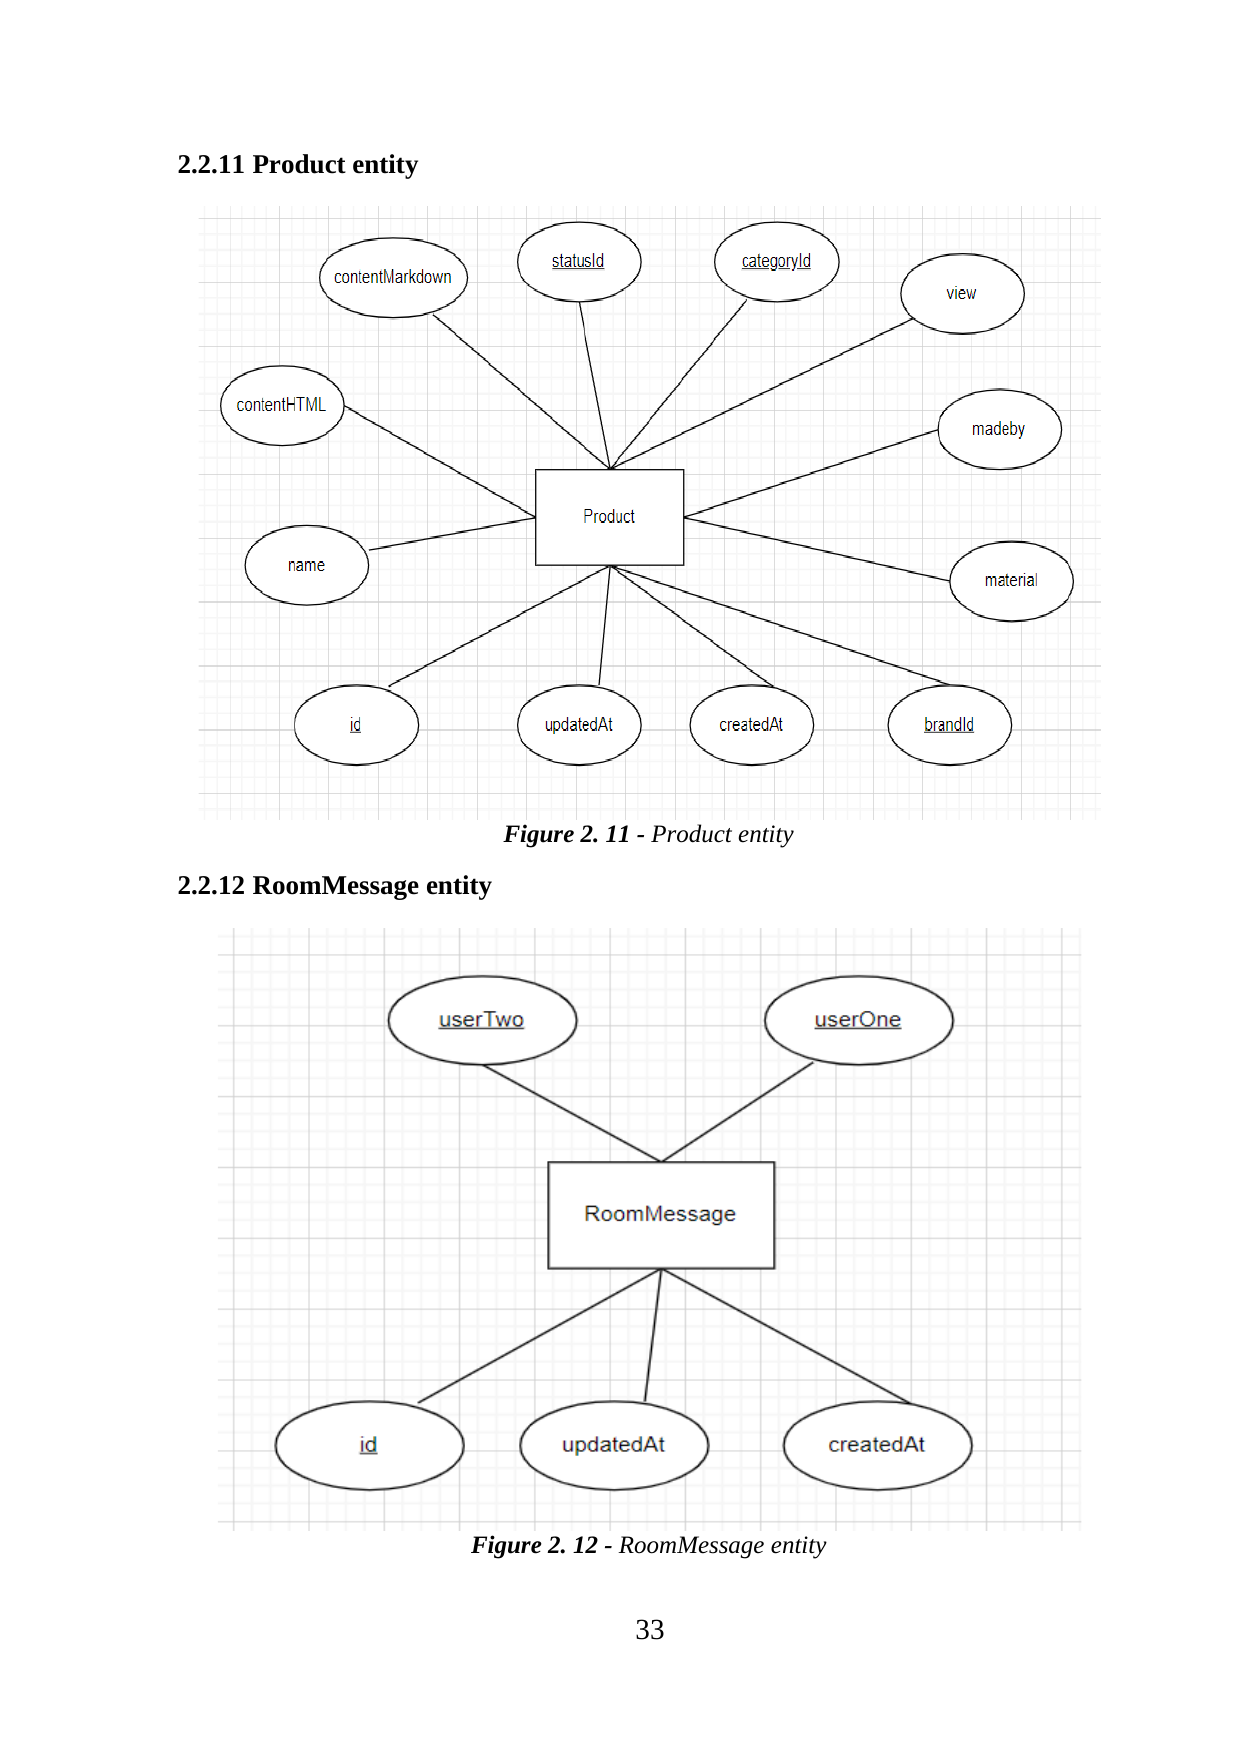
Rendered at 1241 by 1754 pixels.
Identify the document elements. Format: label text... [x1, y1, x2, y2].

picture [198, 206, 1101, 820]
subtitle Product entity [177, 148, 1122, 179]
picture [217, 928, 1082, 1531]
subtitle RoomMessage entity [177, 869, 1122, 900]
